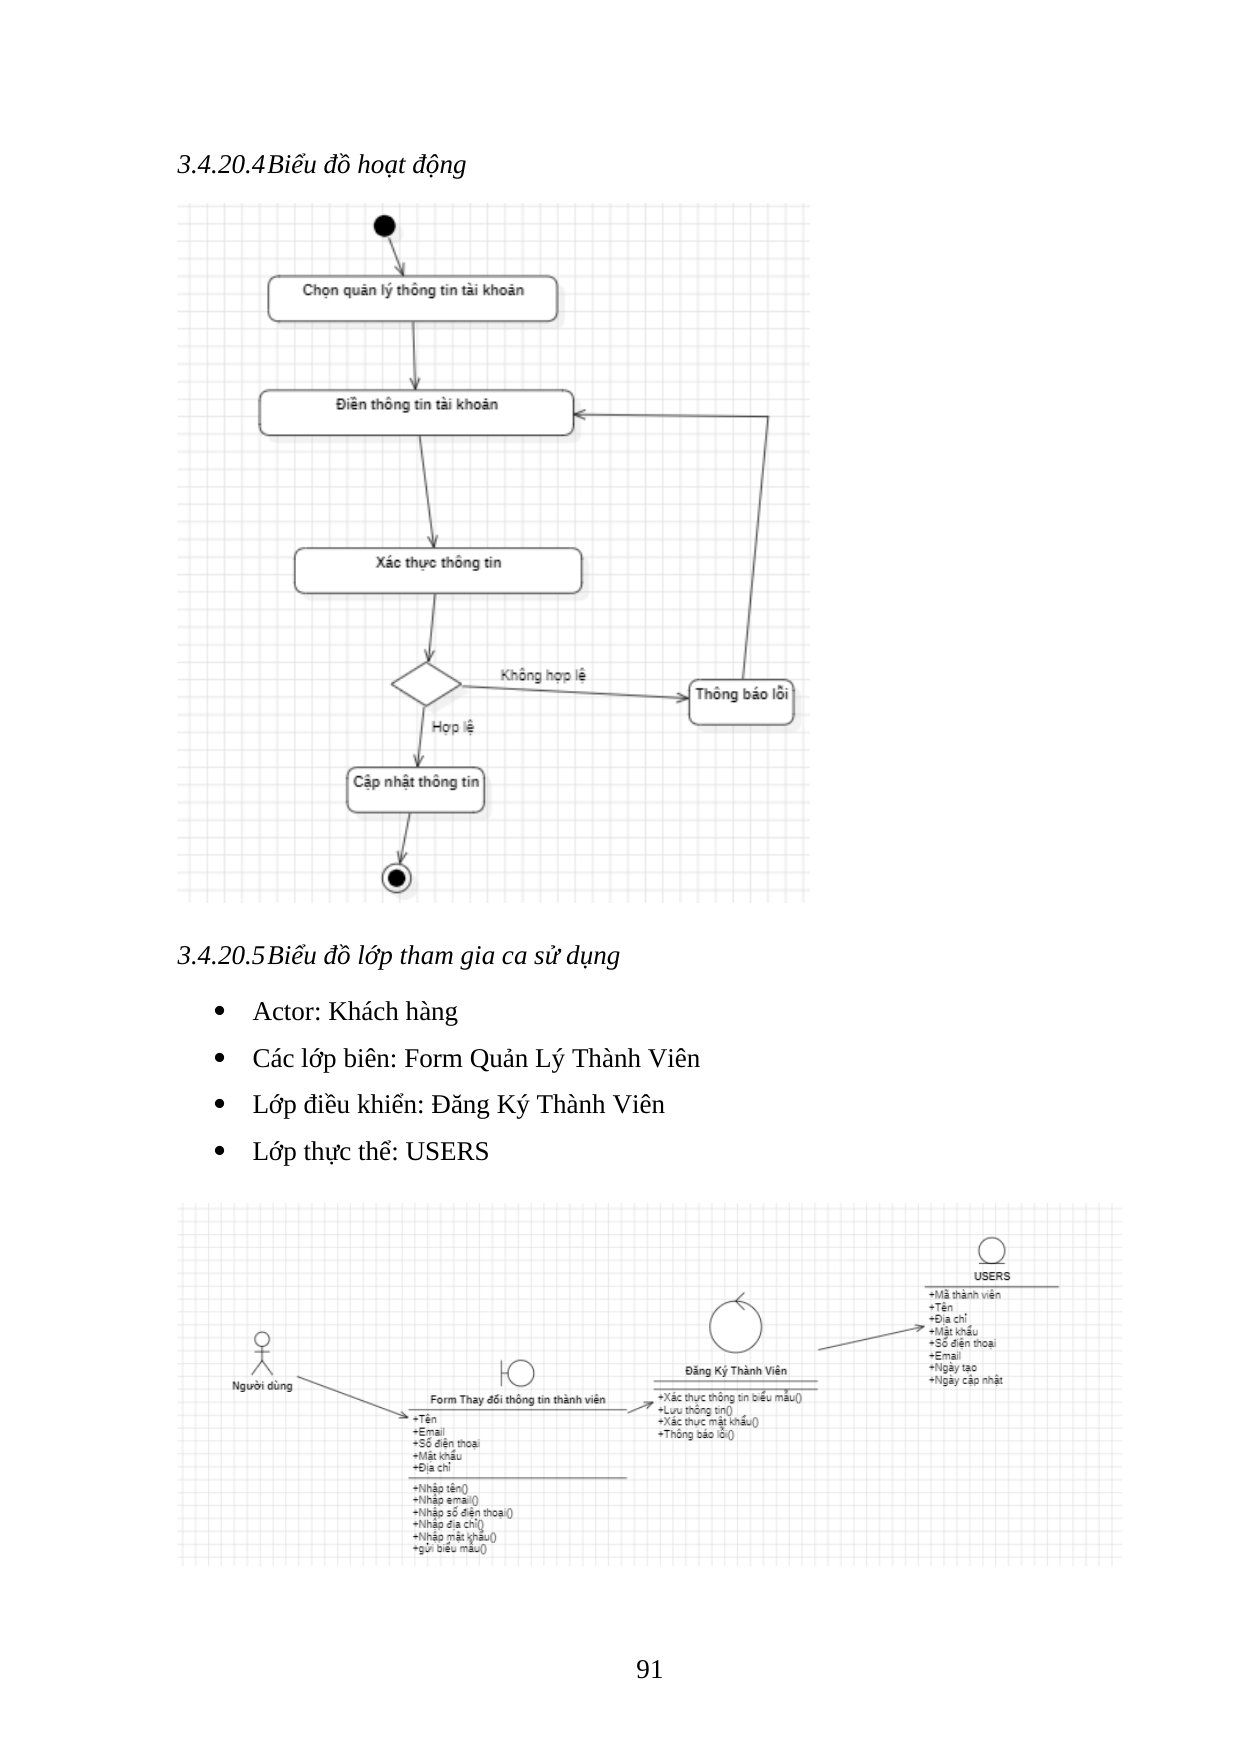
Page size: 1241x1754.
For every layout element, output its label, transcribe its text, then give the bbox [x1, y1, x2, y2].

subtitle Biểu đồ hoạt động [177, 148, 1122, 179]
list Lớp thực thể: USERS [215, 1136, 1122, 1167]
list Các lớp biên: Form Quản Lý Thành Viên [215, 1042, 1122, 1073]
subtitle Biểu đồ lớp tham gia ca sử dụng [177, 939, 1122, 970]
picture [177, 203, 810, 903]
list Actor: Khách hàng [215, 995, 1122, 1026]
list Lớp điều khiển: Đăng Ký Thành Viên [215, 1089, 1122, 1120]
picture [177, 1203, 1123, 1566]
